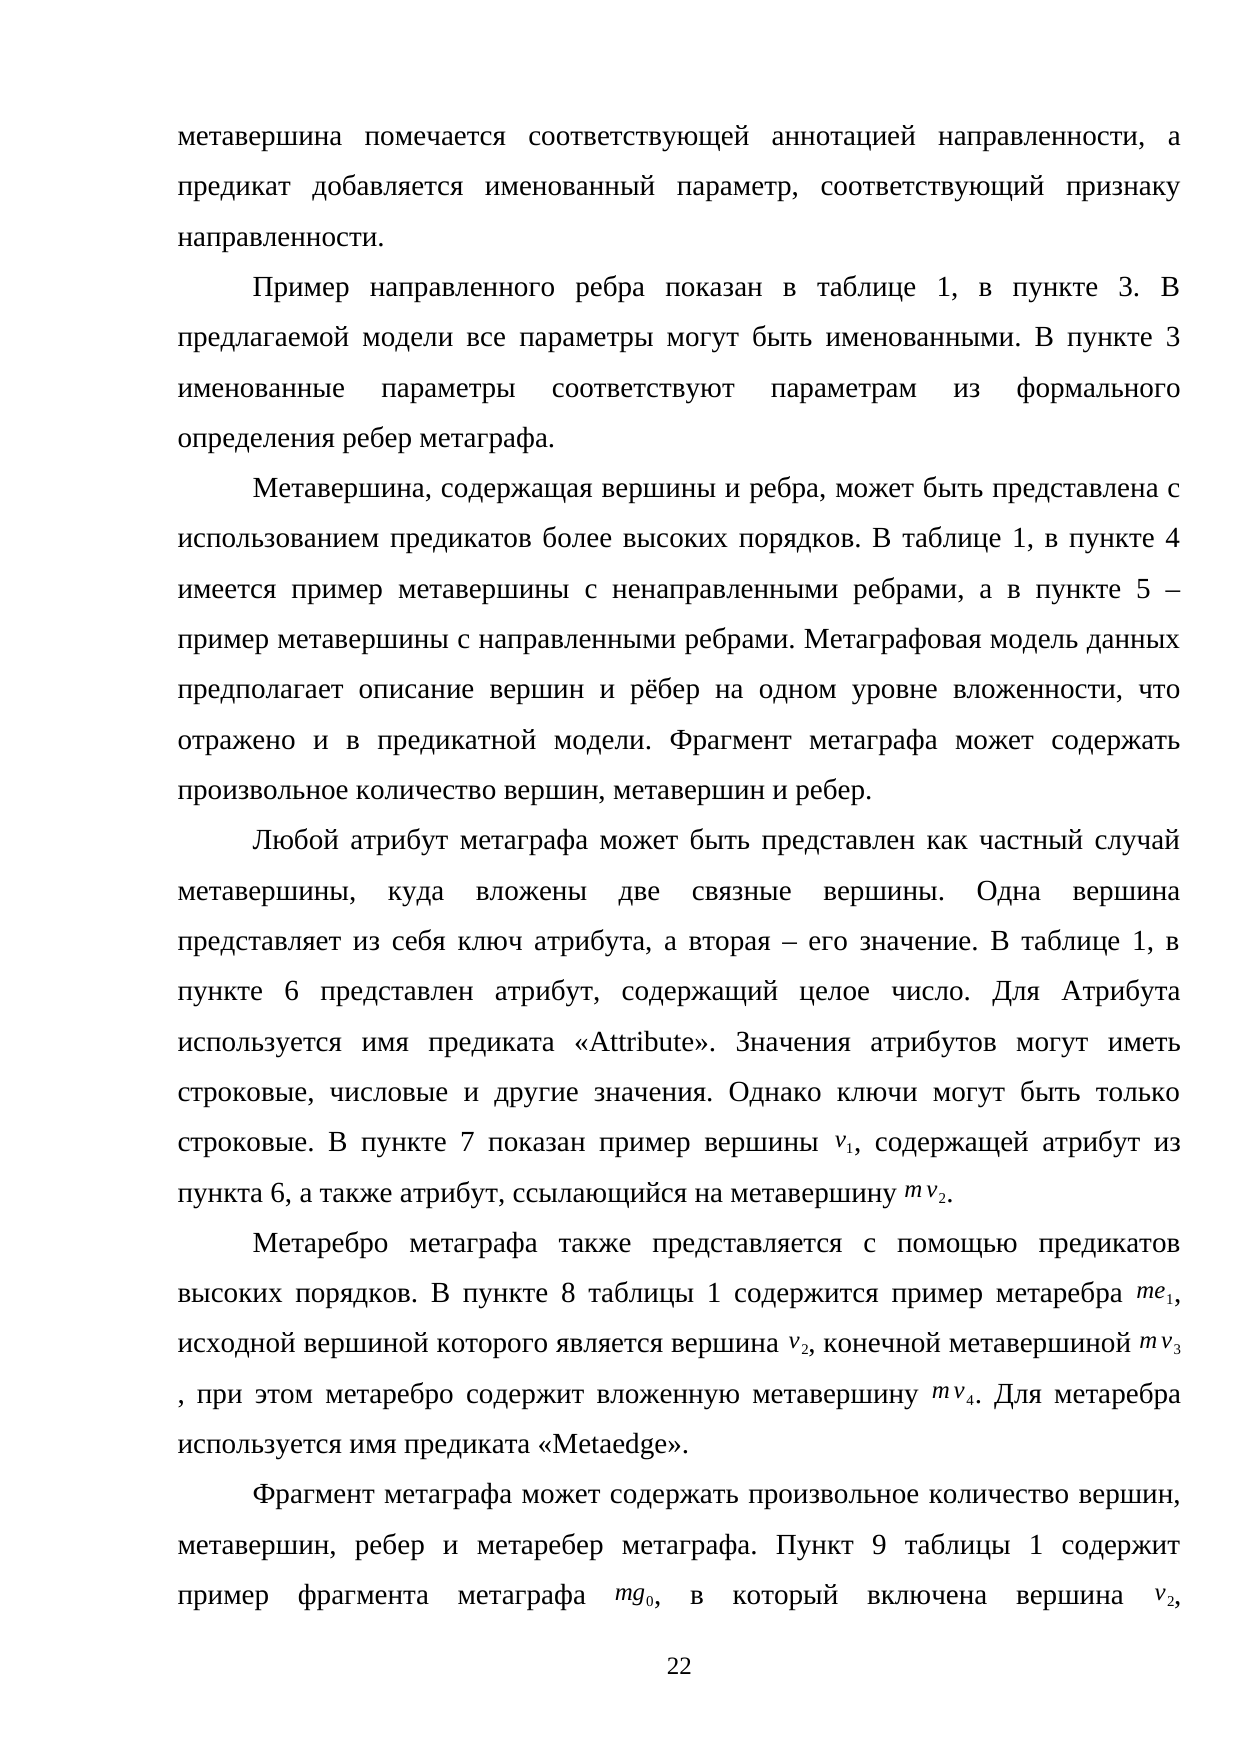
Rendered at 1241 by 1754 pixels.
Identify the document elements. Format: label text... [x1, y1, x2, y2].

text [177, 118, 1181, 252]
text Пример направленного ребра показан в таблице 1, в пункте 3. В предлагаемой модели все параметры могут быть именованными. В пункте 3 именованные параметры соответствуют параметрам из формального определения ребер метаграфа. [177, 269, 1181, 453]
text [177, 1477, 1181, 1611]
text Метаребро метаграфа также представляется с помощью предикатов высоких порядков. В пункте 8 таблицы 1 содержится пример метаребра , исходной вершиной которого является вершина , конечной метавершиной , при этом метаребро содержит вложенную метавершину . Для метаребра используется имя предиката «Metaedge». [177, 1225, 1181, 1460]
text Любой атрибут метаграфа может быть представлен как частный случай метавершины, куда вложены две связные вершины. Одна вершина представляет из себя ключ атрибута, а вторая – его значение. В таблице 1, в пункте 6 представлен атрибут, содержащий целое число. Для Атрибута используется имя предиката «Attribute». Значения атрибутов могут иметь строковые, числовые и другие значения. Однако ключи могут быть только строковые. В пункте 7 показан пример вершины , содержащей атрибут из пункта 6, а также атрибут, ссылающийся на метавершину . [177, 822, 1181, 1208]
text Метавершина, содержащая вершины и ребра, может быть представлена с использованием предикатов более высоких порядков. В таблице 1, в пункте 4 имеется пример метавершины с ненаправленными ребрами, а в пункте 5 – пример метавершины с направленными ребрами. Метаграфовая модель данных предполагает описание вершин и рёбер на одном уровне вложенности, что отражено и в предикатной модели. Фрагмент метаграфа может содержать произвольное количество вершин, метавершин и ребер. [177, 470, 1181, 806]
